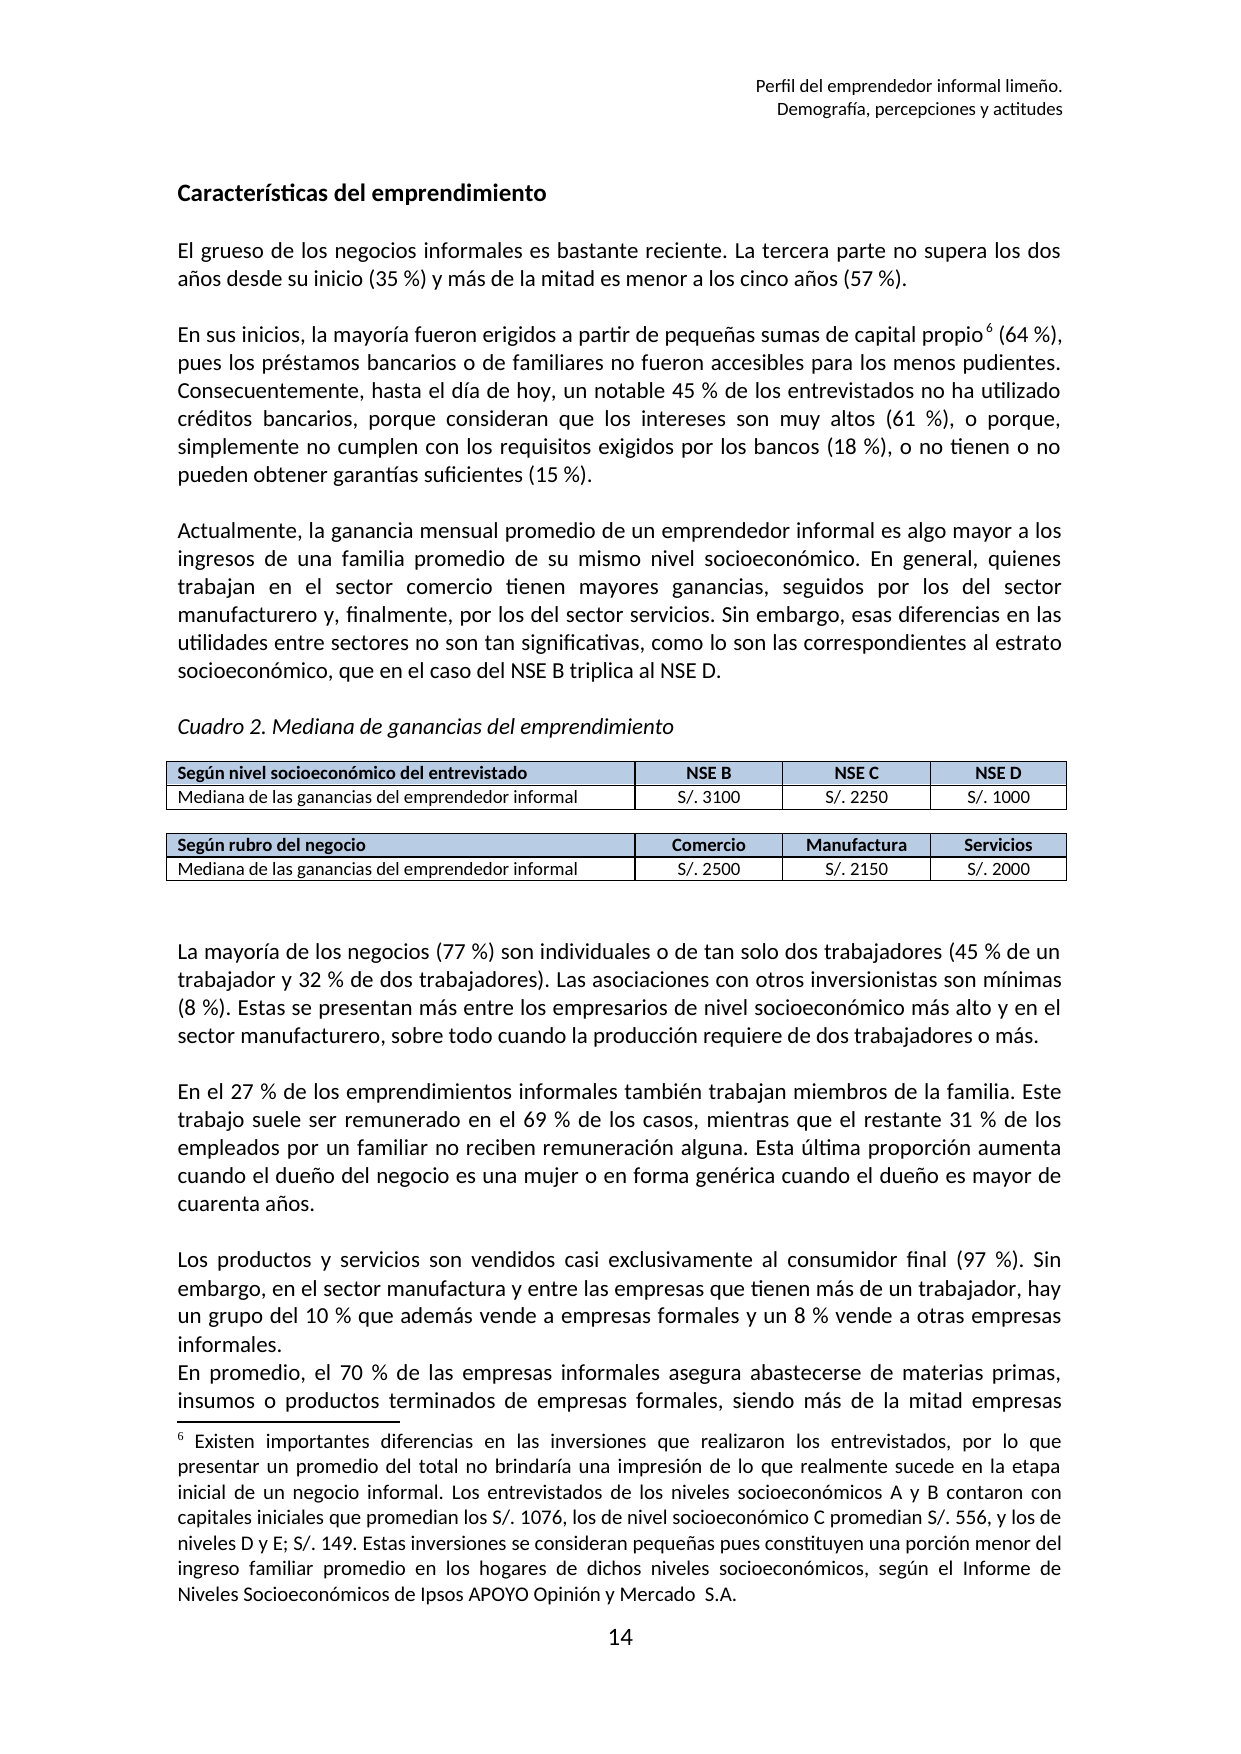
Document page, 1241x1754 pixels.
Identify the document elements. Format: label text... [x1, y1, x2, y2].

table_cell Mediana de las ganancias del emprendedor informal [167, 858, 634, 880]
table_cell S/. 2150 [783, 858, 930, 880]
table_header NSE B [636, 762, 782, 784]
table_cell S/. 2000 [931, 858, 1066, 880]
text La mayoría de los negocios (77 %) son individuales o de tan solo dos trabajadores (45 % de un trabajador y 32 % de dos trabajadores). Las asociaciones con otros inversionistas son mínimas (8 %). Estas se presentan más entre los empresarios de nivel socioeconómico más alto y en el sector manufacturero, sobre todo cuando la producción requiere de dos trabajadores o más. [177, 937, 1063, 1049]
table_cell S/. 3100 [636, 786, 782, 808]
table_header NSE C [783, 762, 930, 784]
table_header Según rubro del negocio [167, 834, 634, 856]
text En sus inicios, la mayoría fueron erigidos a partir de pequeñas sumas de capital propio (64 %), pues los préstamos bancarios o de familiares no fueron accesibles para los menos pudientes. Consecuentemente, hasta el día de hoy, un notable 45 % de los entrevistados no ha utilizado créditos bancarios, porque consideran que los intereses son muy altos (61 %), o porque, simplemente no cumplen con los requisitos exigidos por los bancos (18 %), o no tienen o no pueden obtener garantías suficientes (15 %). [177, 320, 1063, 488]
table_header Según nivel socioeconómico del entrevistado [167, 762, 634, 784]
text Actualmente, la ganancia mensual promedio de un emprendedor informal es algo mayor a los ingresos de una familia promedio de su mismo nivel socioeconómico. En general, quienes trabajan en el sector comercio tienen mayores ganancias, seguidos por los del sector manufacturero y, finalmente, por los del sector servicios. Sin embargo, esas diferencias en las utilidades entre sectores no son tan significativas, como lo son las correspondientes al estrato socioeconómico, que en el caso del NSE B triplica al NSE D. [177, 516, 1063, 684]
table_header NSE D [931, 762, 1066, 784]
table_cell S/. 2250 [783, 786, 930, 808]
table_header Servicios [931, 834, 1066, 856]
table_header Comercio [636, 834, 782, 856]
text Los productos y servicios son vendidos casi exclusivamente al consumidor final (97 %). Sin embargo, en el sector manufactura y entre las empresas que tienen más de un trabajador, hay un grupo del 10 % que además vende a empresas formales y un 8 % vende a otras empresas informales. [177, 1246, 1063, 1358]
table_header Manufactura [783, 834, 930, 856]
table_cell Mediana de las ganancias del emprendedor informal [167, 786, 634, 808]
text El grueso de los negocios informales es bastante reciente. La tercera parte no supera los dos años desde su inicio (35 %) y más de la mitad es menor a los cinco años (57 %). [177, 236, 1063, 292]
table_cell S/. 1000 [931, 786, 1066, 808]
text En el 27 % de los emprendimientos informales también trabajan miembros de la familia. Este trabajo suele ser remunerado en el 69 % de los casos, mientras que el restante 31 % de los empleados por un familiar no reciben remuneración alguna. Esta última proporción aumenta cuando el dueño del negocio es una mujer o en forma genérica cuando el dueño es mayor de cuarenta años. [177, 1077, 1063, 1218]
table_cell S/. 2500 [636, 858, 782, 880]
text Características del emprendimiento [177, 177, 1063, 208]
text Cuadro 2. Mediana de ganancias del emprendimiento [177, 712, 1063, 740]
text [177, 1358, 1063, 1414]
